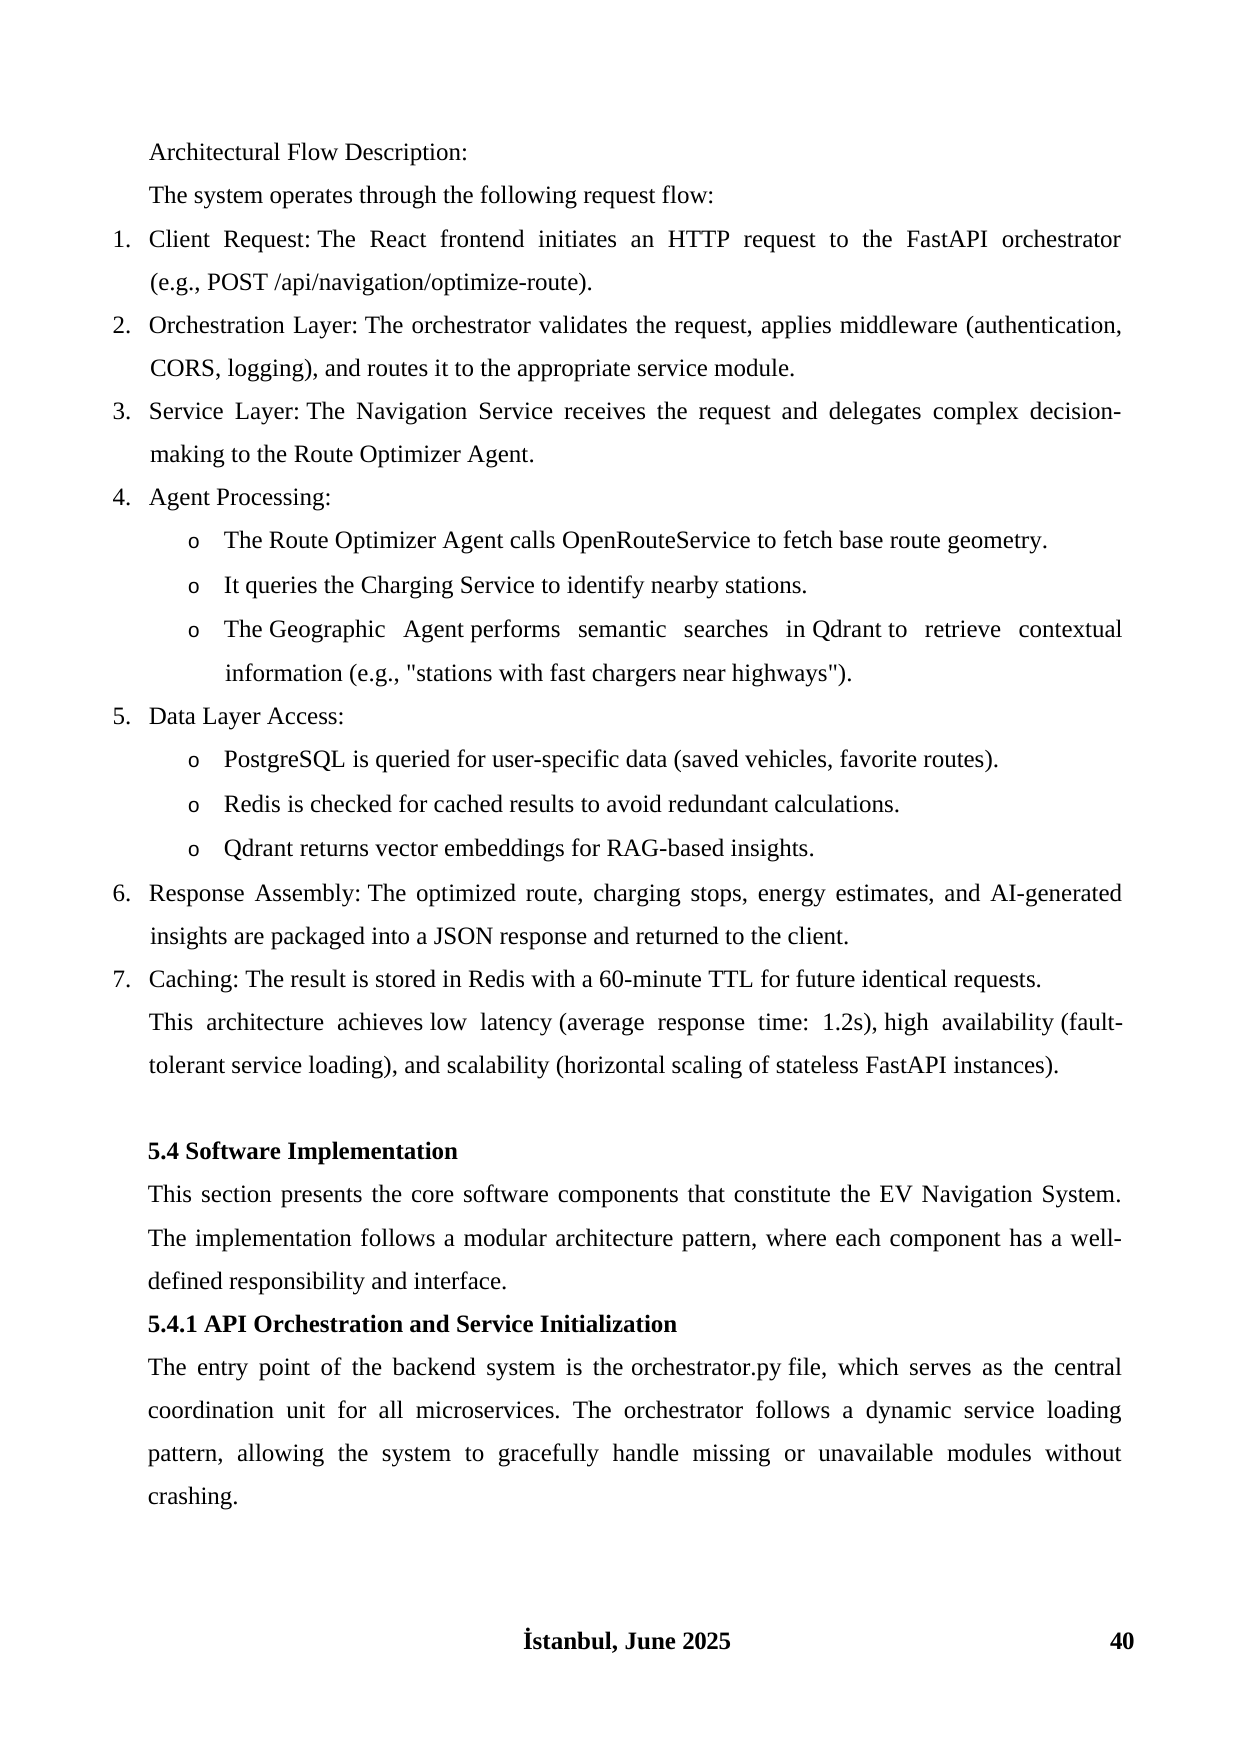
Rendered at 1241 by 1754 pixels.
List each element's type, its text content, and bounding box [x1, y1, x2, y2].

list Response Assembly: The optimized route, charging stops, energy estimates, and AI-generated insights are packaged into a JSON response and returned to the client. [112, 878, 1123, 949]
list The Geographic Agent performs semantic searches in Qdrant to retrieve contextual information (e.g., "stations with fast chargers near highways"). [187, 614, 1123, 687]
list Agent Processing: [112, 482, 1123, 511]
text The entry point of the backend system is the orchestrator.py file, which serves as the central coordination unit for all microservices. The orchestrator follows a dynamic service loading pattern, allowing the system to gracefully handle missing or unavailable modules without crashing. [148, 1352, 1123, 1510]
list Data Layer Access: [112, 701, 1123, 730]
list Redis is checked for cached results to avoid redundant calculations. [187, 789, 1123, 818]
list The Route Optimizer Agent calls OpenRouteService to fetch base route geometry. [187, 526, 1123, 555]
list Orchestration Layer: The orchestrator validates the request, applies middleware (authentication, CORS, logging), and routes it to the appropriate service module. [112, 310, 1123, 382]
list Qdrant returns vector embeddings for RAG-based insights. [187, 833, 1123, 863]
text The system operates through the following request flow: [149, 181, 1123, 209]
list Service Layer: The Navigation Service receives the request and delegates complex decision-making to the Route Optimizer Agent. [112, 396, 1123, 468]
text Architectural Flow Description: [149, 137, 1123, 166]
list Caching: The result is stored in Redis with a 60-minute TTL for future identical requests. [112, 964, 1123, 993]
subtitle API Orchestration and Service Initialization [148, 1309, 1123, 1338]
text This section presents the core software components that constitute the EV Navigation System. The implementation follows a modular architecture pattern, where each component has a well-defined responsibility and interface. [148, 1179, 1123, 1294]
list It queries the Charging Service to identify nearby stations. [187, 570, 1123, 599]
list Client Request: The React frontend initiates an HTTP request to the FastAPI orchestrator (e.g., POST /api/navigation/optimize-route). [112, 224, 1123, 296]
text This architecture achieves low latency (average response time: 1.2s), high availability (fault-tolerant service loading), and scalability (horizontal scaling of stateless FastAPI instances). [149, 1007, 1123, 1079]
list PostgreSQL is queried for user-specific data (saved vehicles, favorite routes). [187, 744, 1123, 774]
subtitle Software Implementation [148, 1136, 1123, 1165]
